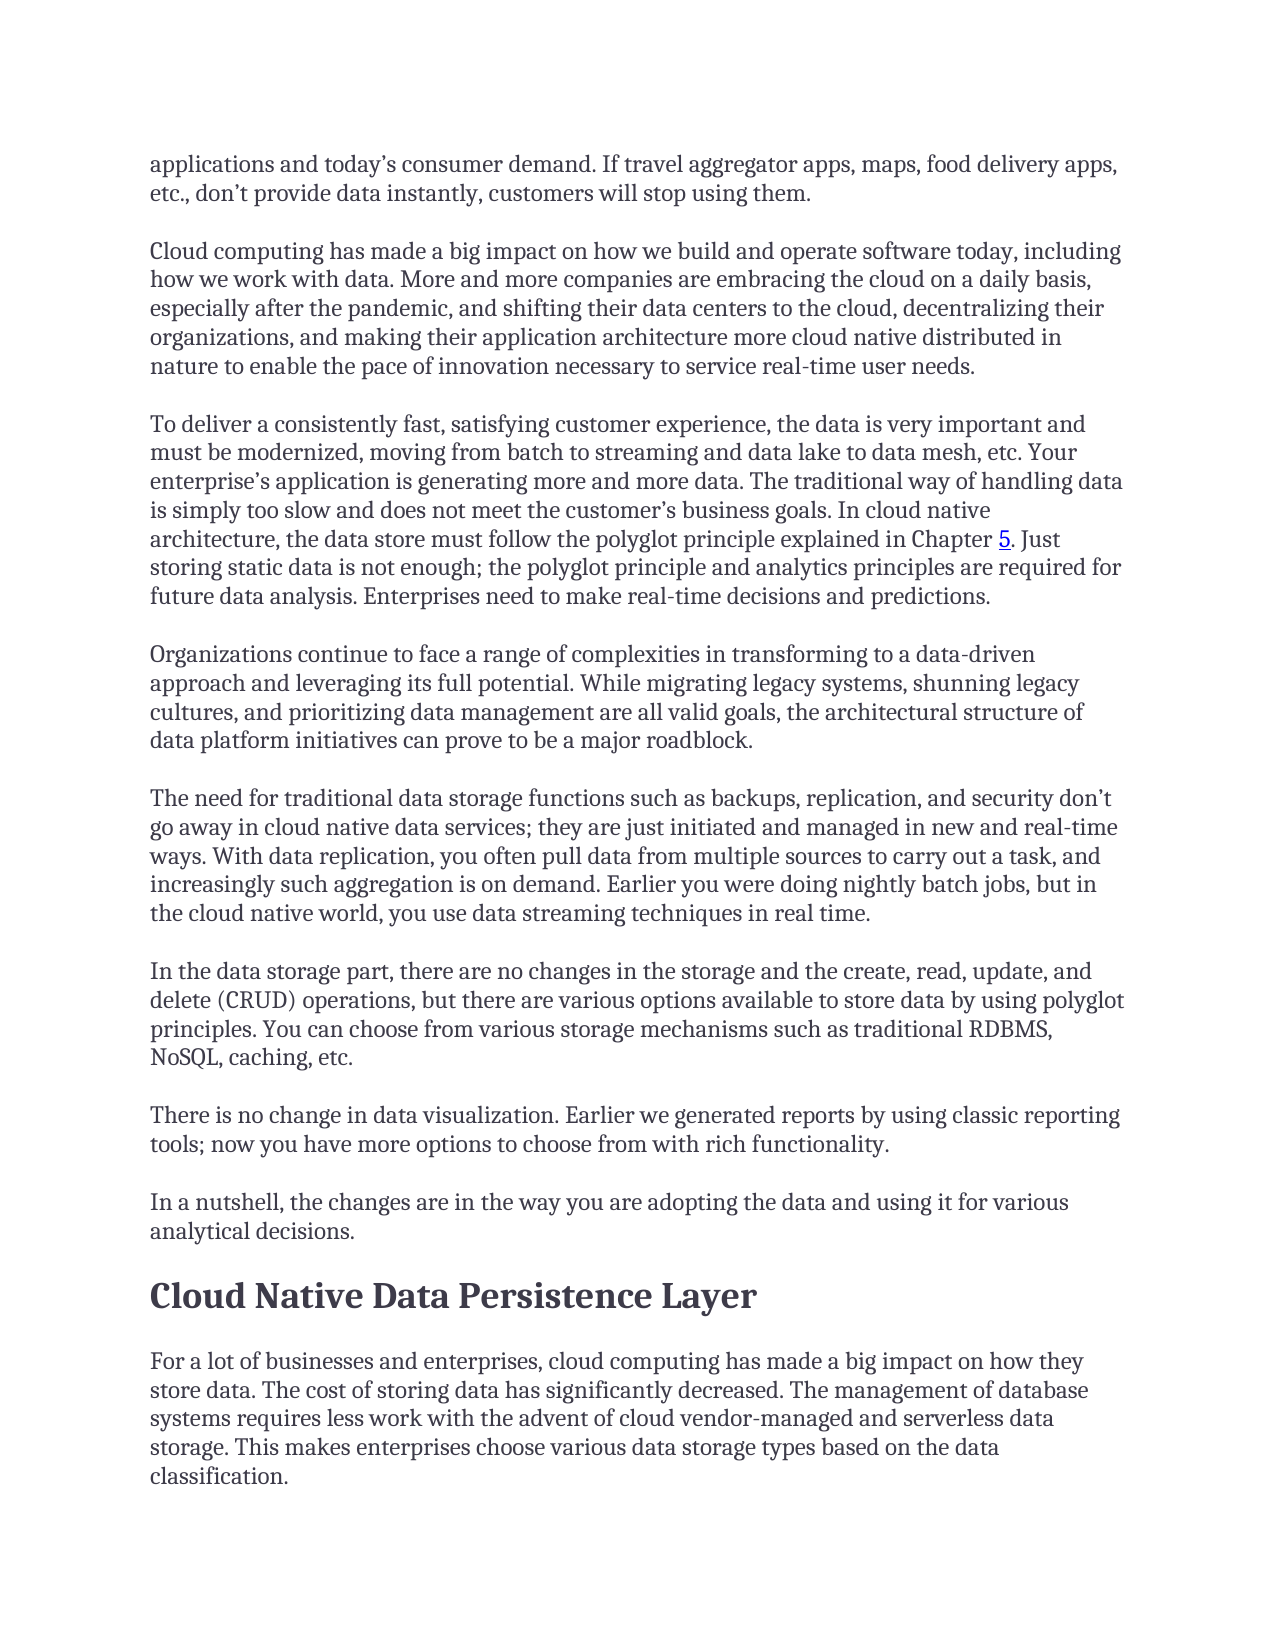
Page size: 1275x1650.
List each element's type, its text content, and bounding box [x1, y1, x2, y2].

text For a lot of businesses and enterprises, cloud computing has made a big impact on how they store data. The cost of storing data has significantly decreased. The management of database systems requires less work with the advent of cloud vendor-managed and serverless data storage. This makes enterprises choose various data storage types based on the data classification. [150, 1347, 1125, 1491]
text Organizations continue to face a range of complexities in transforming to a data-driven approach and leveraging its full potential. While migrating legacy systems, shunning legacy cultures, and prioritizing data management are all valid goals, the architectural structure of data platform initiatives can prove to be a major roadblock. [150, 640, 1125, 755]
text The need for traditional data storage functions such as backups, replication, and security don’t go away in cloud native data services; they are just initiated and managed in new and real-time ways. With data replication, you often pull data from multiple sources to carry out a task, and increasingly such aggregation is on demand. Earlier you were doing nightly batch jobs, but in the cloud native world, you use data streaming techniques in real time. [150, 784, 1125, 928]
text To deliver a consistently fast, satisfying customer experience, the data is very important and must be modernized, moving from batch to streaming and data lake to data mesh, etc. Your enterprise’s application is generating more and more data. The traditional way of handling data is simply too slow and does not meet the customer’s business goals. In cloud native architecture, the data store must follow the polyglot principle explained in Chapter 5. Just storing static data is not enough; the polyglot principle and analytics principles are required for future data analysis. Enterprises need to make real-time decisions and predictions. [150, 409, 1125, 611]
text Cloud Native Data Persistence Layer [150, 1274, 1125, 1318]
text There is no change in data visualization. Earlier we generated reports by using classic reporting tools; now you have more options to choose from with rich functionality. [150, 1101, 1125, 1159]
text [150, 150, 1125, 207]
text In the data storage part, there are no changes in the storage and the create, read, update, and delete (CRUD) operations, but there are various options available to store data by using polyglot principles. You can choose from various storage mechanisms such as traditional RDBMS, NoSQL, caching, etc. [150, 957, 1125, 1072]
text In a nutshell, the changes are in the way you are adopting the data and using it for various analytical decisions. [150, 1188, 1125, 1245]
text Cloud computing has made a big impact on how we build and operate software today, including how we work with data. More and more companies are embracing the cloud on a daily basis, especially after the pandemic, and shifting their data centers to the cloud, decentralizing their organizations, and making their application architecture more cloud native distributed in nature to enable the pace of innovation necessary to service real-time user needs. [150, 237, 1125, 380]
